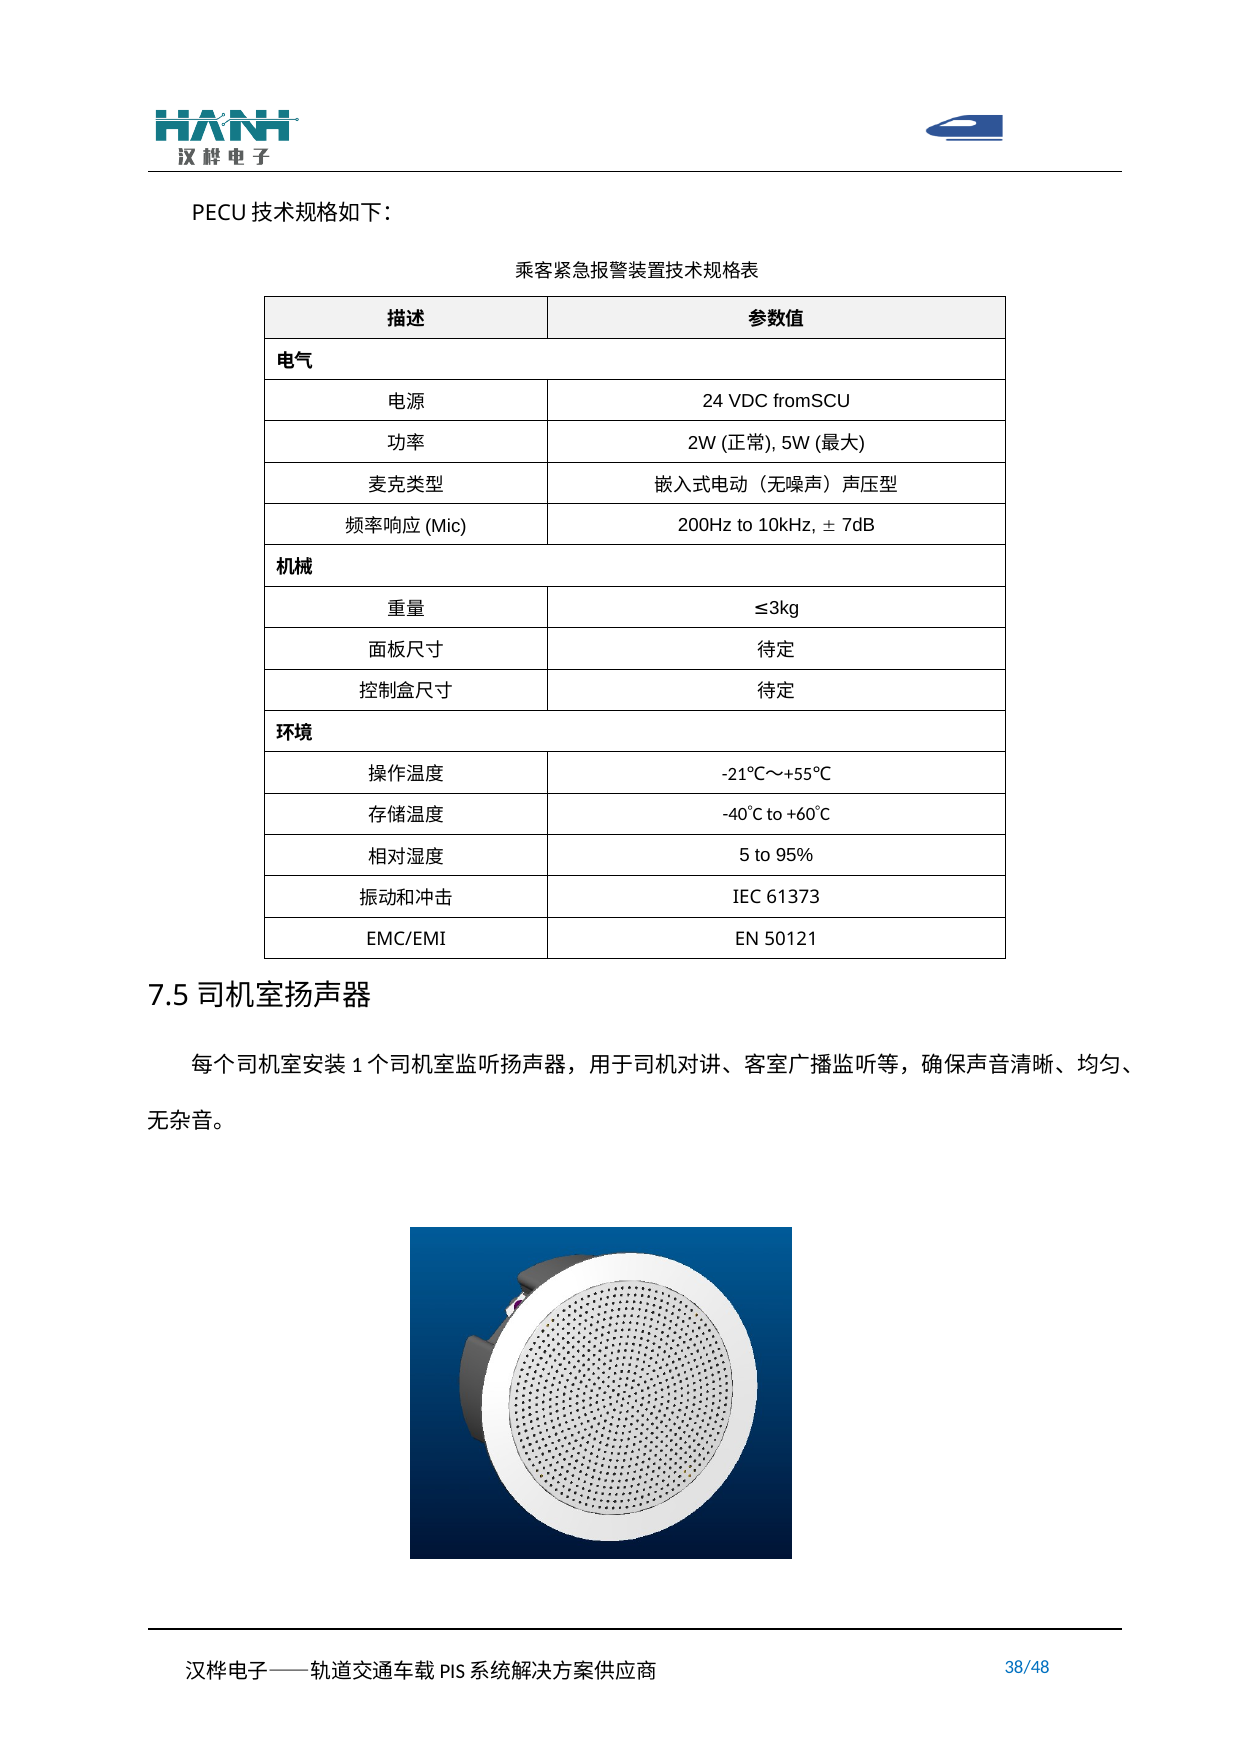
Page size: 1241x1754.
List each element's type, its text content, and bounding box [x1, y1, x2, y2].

table_cell 电源 [265, 380, 547, 420]
picture [917, 108, 1011, 145]
table_cell 24 VDC fromSCU [548, 380, 1005, 420]
table_cell ≤3kg [548, 587, 1005, 627]
text 乘客紧急报警装置技术规格表 [148, 256, 1122, 283]
table_cell 嵌入式电动（无噪声）声压型 [548, 463, 1005, 503]
table_cell 麦克类型 [265, 463, 547, 503]
table_cell 待定 [548, 670, 1005, 710]
table_cell EN 50121 [548, 918, 1005, 958]
table_cell 2W (正常), 5W (最大) [548, 421, 1005, 462]
table_cell 相对湿度 [265, 835, 547, 875]
table_cell 重量 [265, 587, 547, 627]
table_cell 环境 [265, 711, 1005, 751]
table_cell IEC 61373 [548, 876, 1005, 917]
table_header 描述 [265, 297, 547, 338]
table_cell 操作温度 [265, 752, 547, 792]
table_cell 频率响应 (Mic) [265, 504, 547, 544]
text 每个司机室安装1个司机室监听扬声器，用于司机对讲、客室广播监听等，确保声音清晰、均匀、无杂音。 [148, 1047, 1122, 1134]
table_cell 待定 [548, 628, 1005, 668]
table_cell 机械 [265, 545, 1005, 586]
table_cell 200Hz to 10kHz, 7dB [548, 504, 1005, 544]
table_cell 5 to 95% [548, 835, 1005, 875]
table_cell 面板尺寸 [265, 628, 547, 668]
subtitle 7.5 司机室扬声器 [148, 971, 1122, 1014]
table_cell -40C to +60C [548, 794, 1005, 834]
picture [147, 107, 302, 169]
table_cell 存储温度 [265, 794, 547, 834]
table_header 参数值 [548, 297, 1005, 338]
table_cell 控制盒尺寸 [265, 670, 547, 710]
table_cell -21℃～+55℃ [548, 752, 1005, 792]
table_cell 电气 [265, 339, 1005, 379]
text PECU技术规格如下： [148, 195, 1122, 227]
table_cell EMC/EMI [265, 918, 547, 958]
picture [410, 1227, 792, 1559]
table_cell 振动和冲击 [265, 876, 547, 917]
table_cell 功率 [265, 421, 547, 462]
